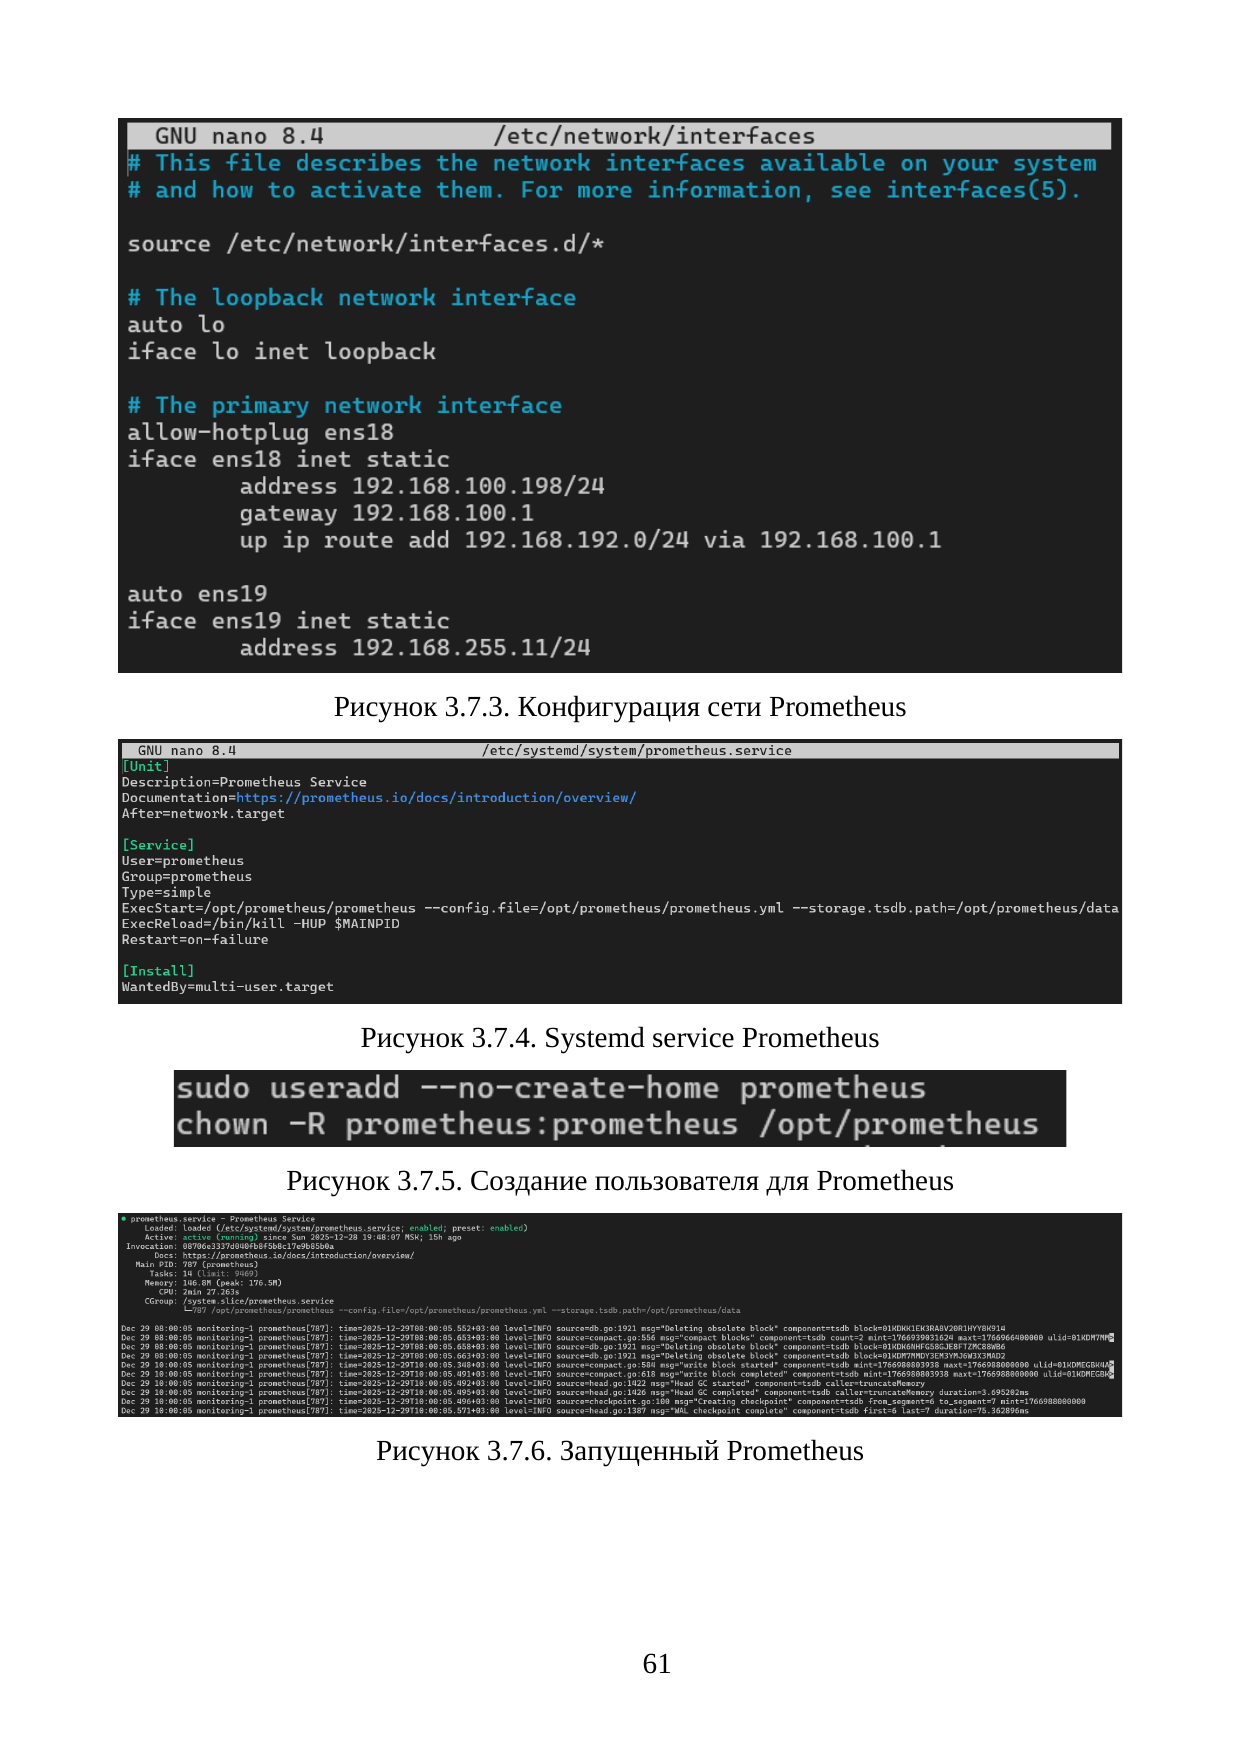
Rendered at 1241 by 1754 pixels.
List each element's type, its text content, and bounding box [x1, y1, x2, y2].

picture [118, 118, 1123, 673]
picture [118, 1213, 1123, 1417]
text Рисунок 3.7.3. Конфигурация сети Prometheus [118, 689, 1122, 723]
text Рисунок 3.7.4. Systemd service Prometheus [118, 1020, 1122, 1053]
text Рисунок 3.7.5. Создание пользователя для Prometheus [118, 1163, 1122, 1197]
picture [118, 739, 1123, 1004]
text Рисунок 3.7.6. Запущенный Prometheus [118, 1433, 1122, 1466]
picture [173, 1070, 1067, 1147]
